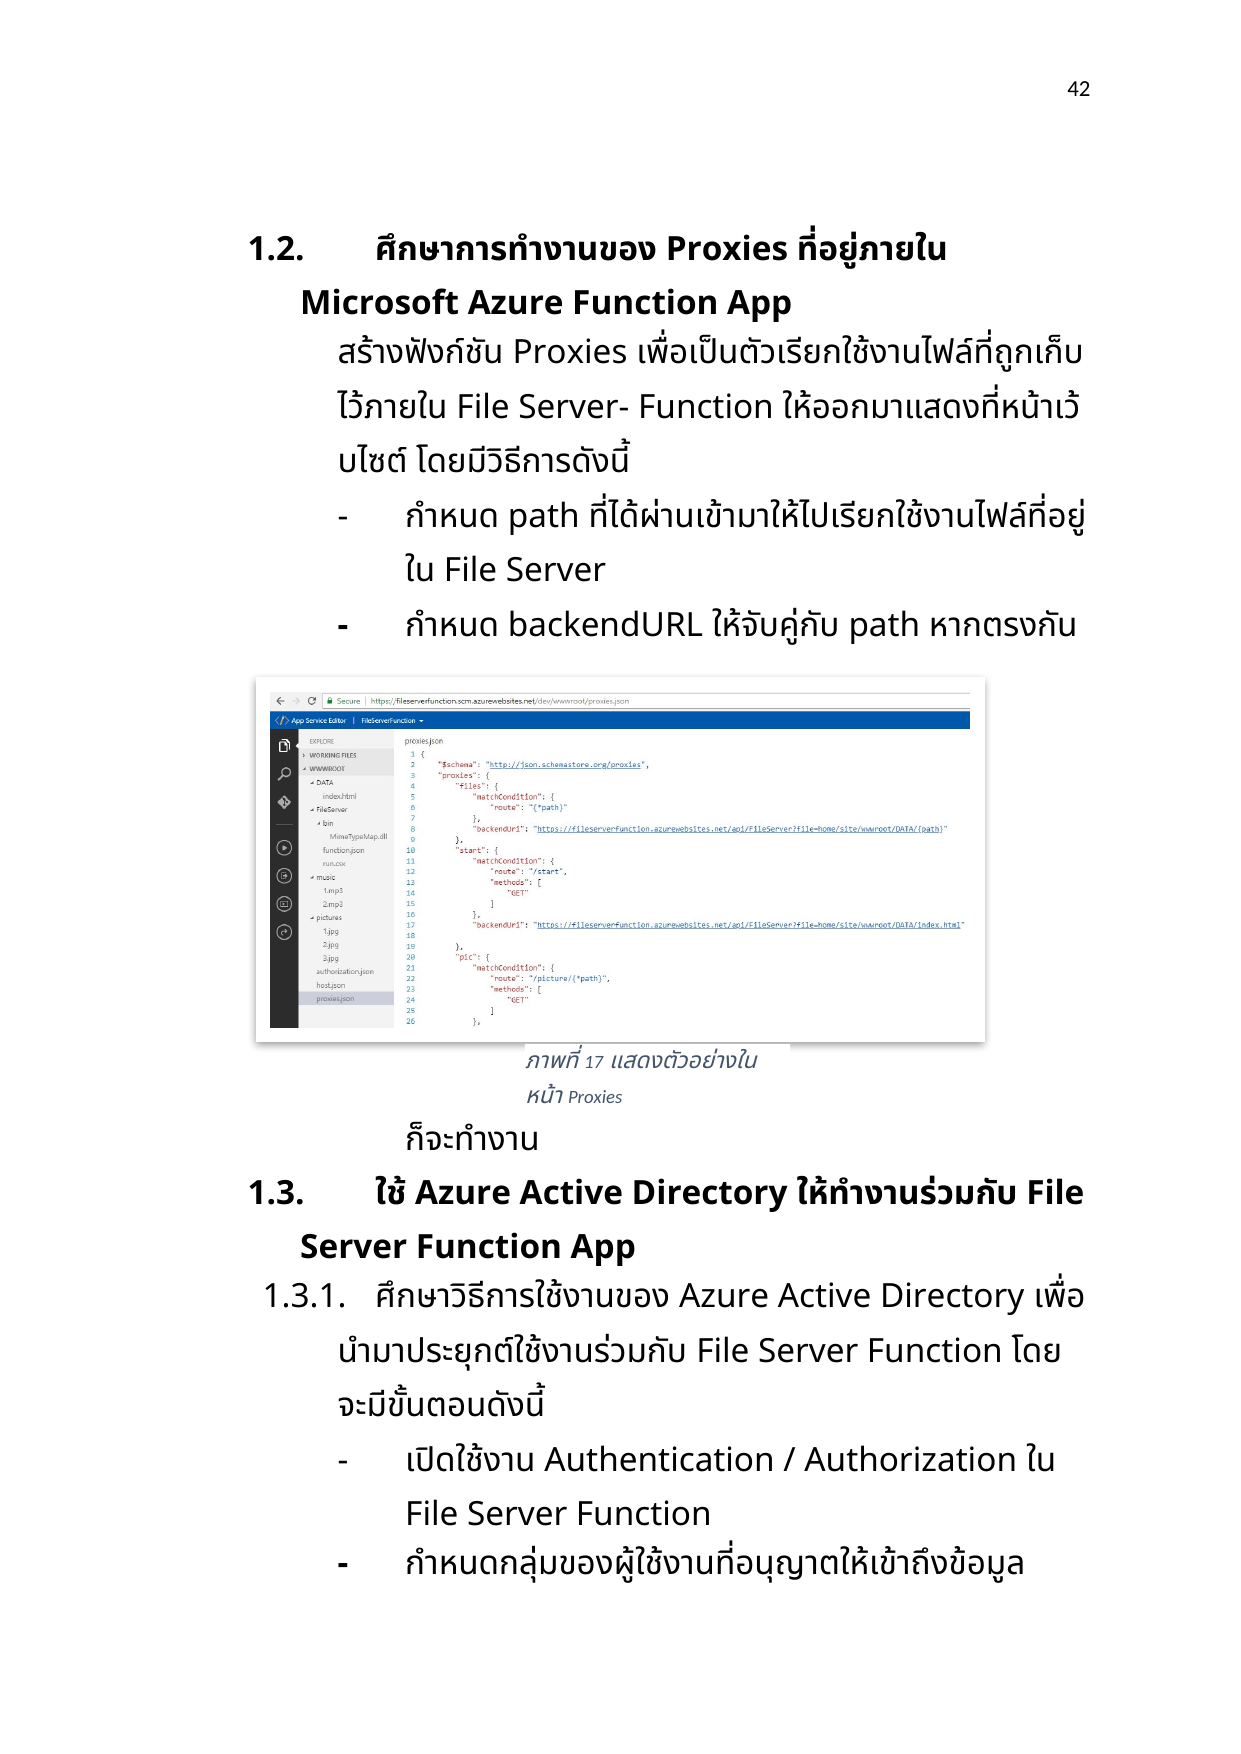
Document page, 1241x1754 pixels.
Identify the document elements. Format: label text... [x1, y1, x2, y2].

list ศึกษาวิธีการใช้งานของ Azure Active Directory เพื่อนำมาประยุกต์ใช้งานร่วมกับ File Server Function โดยจะมีขั้นตอนดังนี้ [262, 1272, 1090, 1432]
list กำหนดกลุ่มของผู้ใช้งานที่อนุญาตให้เข้าถึงข้อมูล [337, 1539, 1090, 1589]
picture [270, 692, 970, 1028]
list ศึกษาการทำงานของ Proxies ที่อยู่ภายใน Microsoft Azure Function App [247, 225, 1090, 324]
list เปิดใช้งาน Authentication / Authorization ใน File Server Function [337, 1436, 1090, 1535]
list สร้างฟังก์ชัน Proxies เพื่อเป็นตัวเรียกใช้งานไฟล์ที่ถูกเก็บไว้ภายใน File Server- Function ให้ออกมาแสดงที่หน้าเว้บไซต์ โดยมีวิธีการดังนี้ [337, 328, 1090, 488]
list กำหนด path ที่ได้ผ่านเข้ามาให้ไปเรียกใช้งานไฟล์ที่อยู่ใน File Server [337, 492, 1090, 597]
list ใช้ Azure Active Directory ให้ทำงานร่วมกับ File Server Function App [247, 1169, 1090, 1269]
